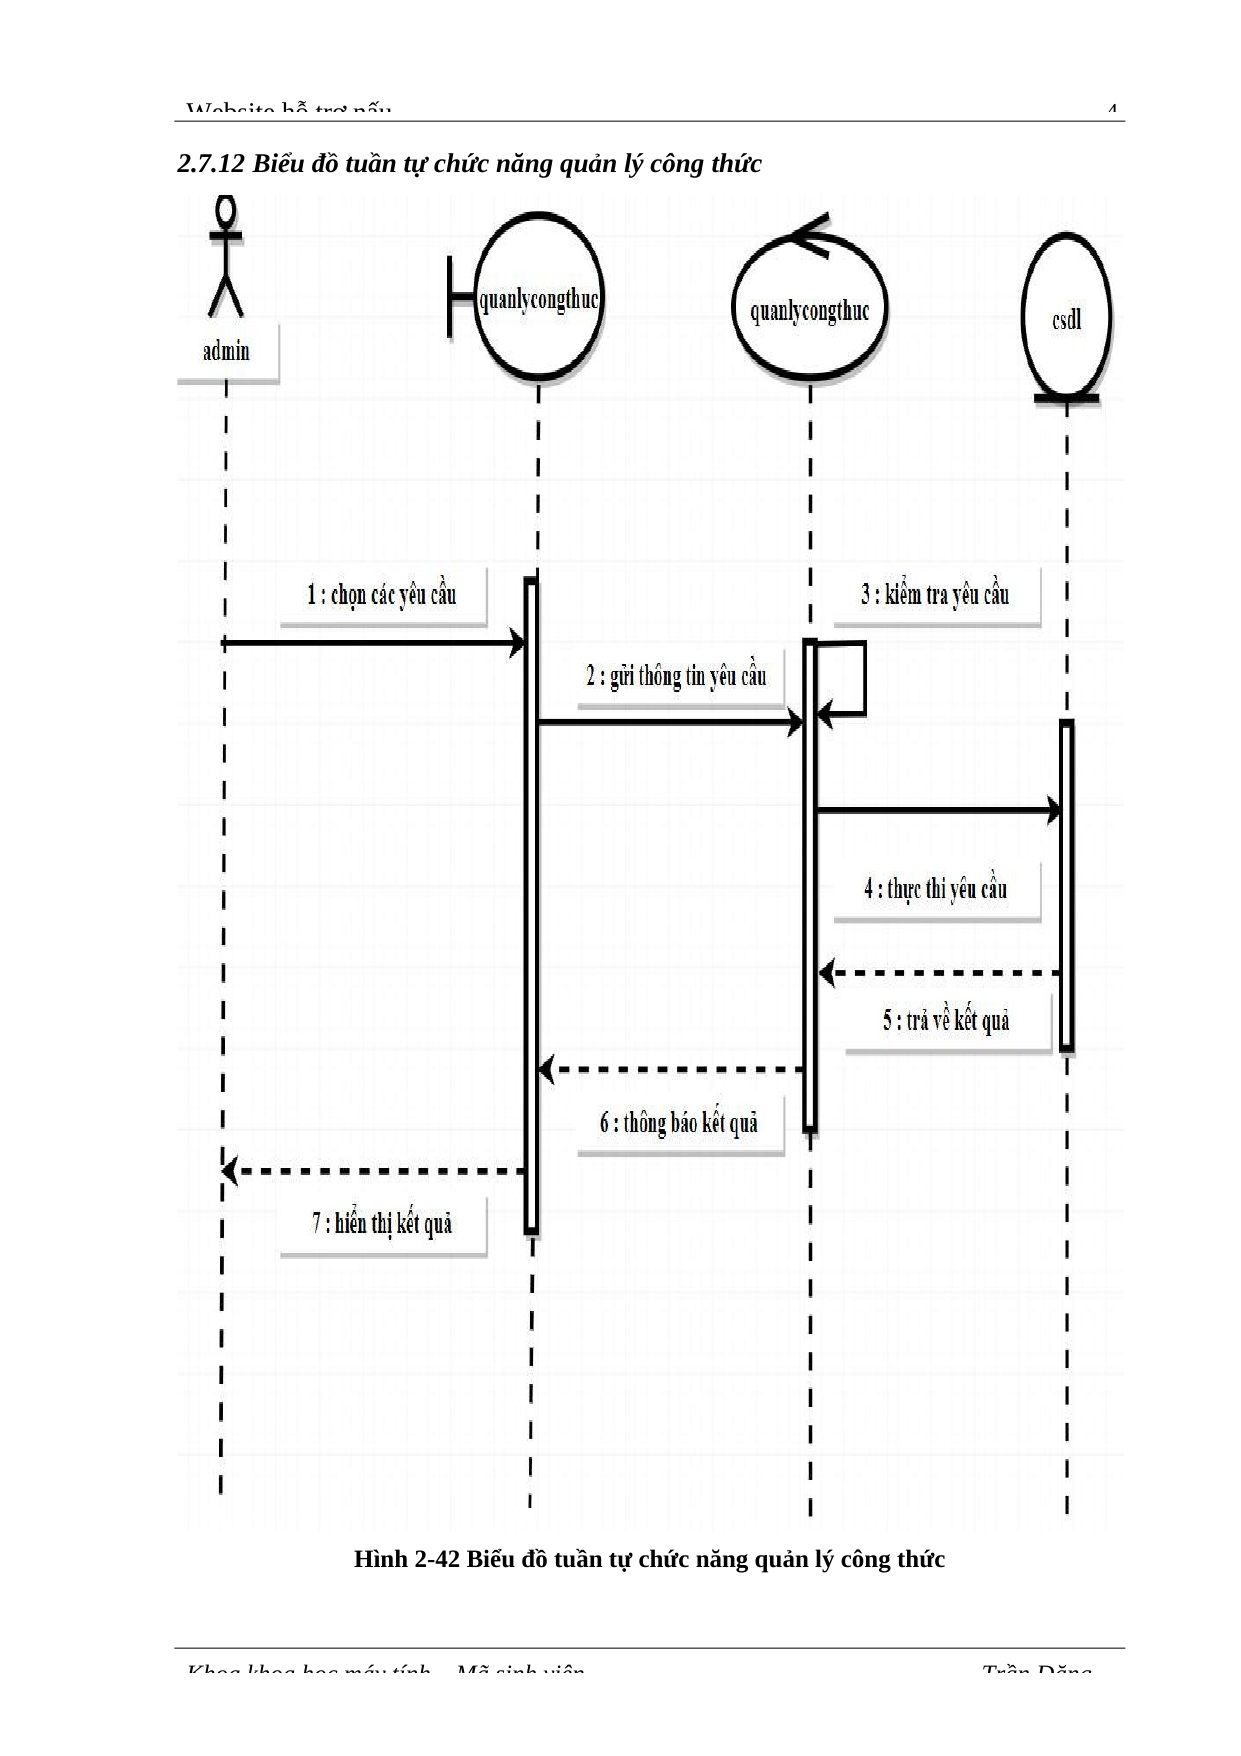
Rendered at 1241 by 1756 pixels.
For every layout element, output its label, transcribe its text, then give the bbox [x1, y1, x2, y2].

picture [177, 195, 1124, 1531]
subtitle Biểu đồ tuần tự chức năng quản lý công thức [177, 147, 1140, 178]
text Hình 2-42 Biểu đồ tuần tự chức năng quản lý công thức [278, 1531, 1021, 1573]
